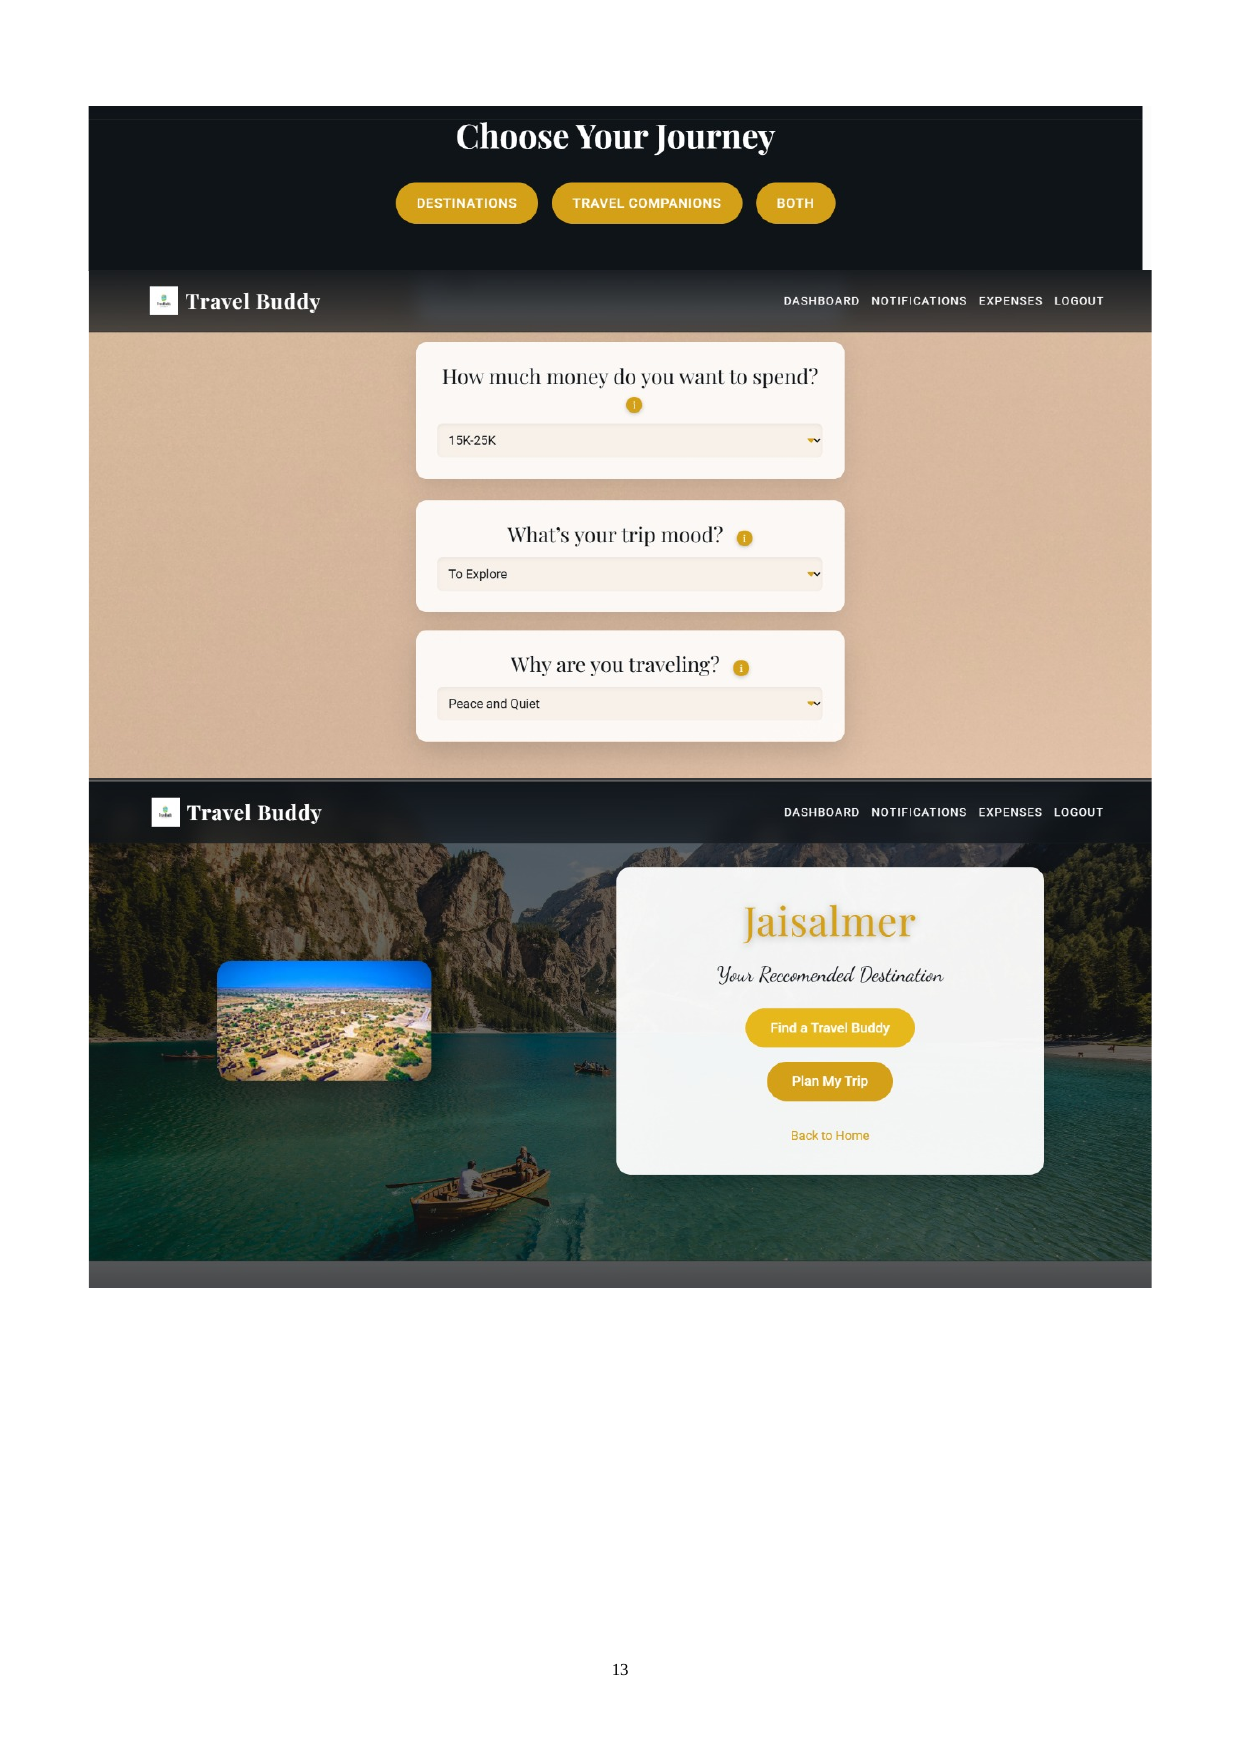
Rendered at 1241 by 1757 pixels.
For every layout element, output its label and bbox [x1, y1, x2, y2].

picture [88, 106, 1152, 1288]
